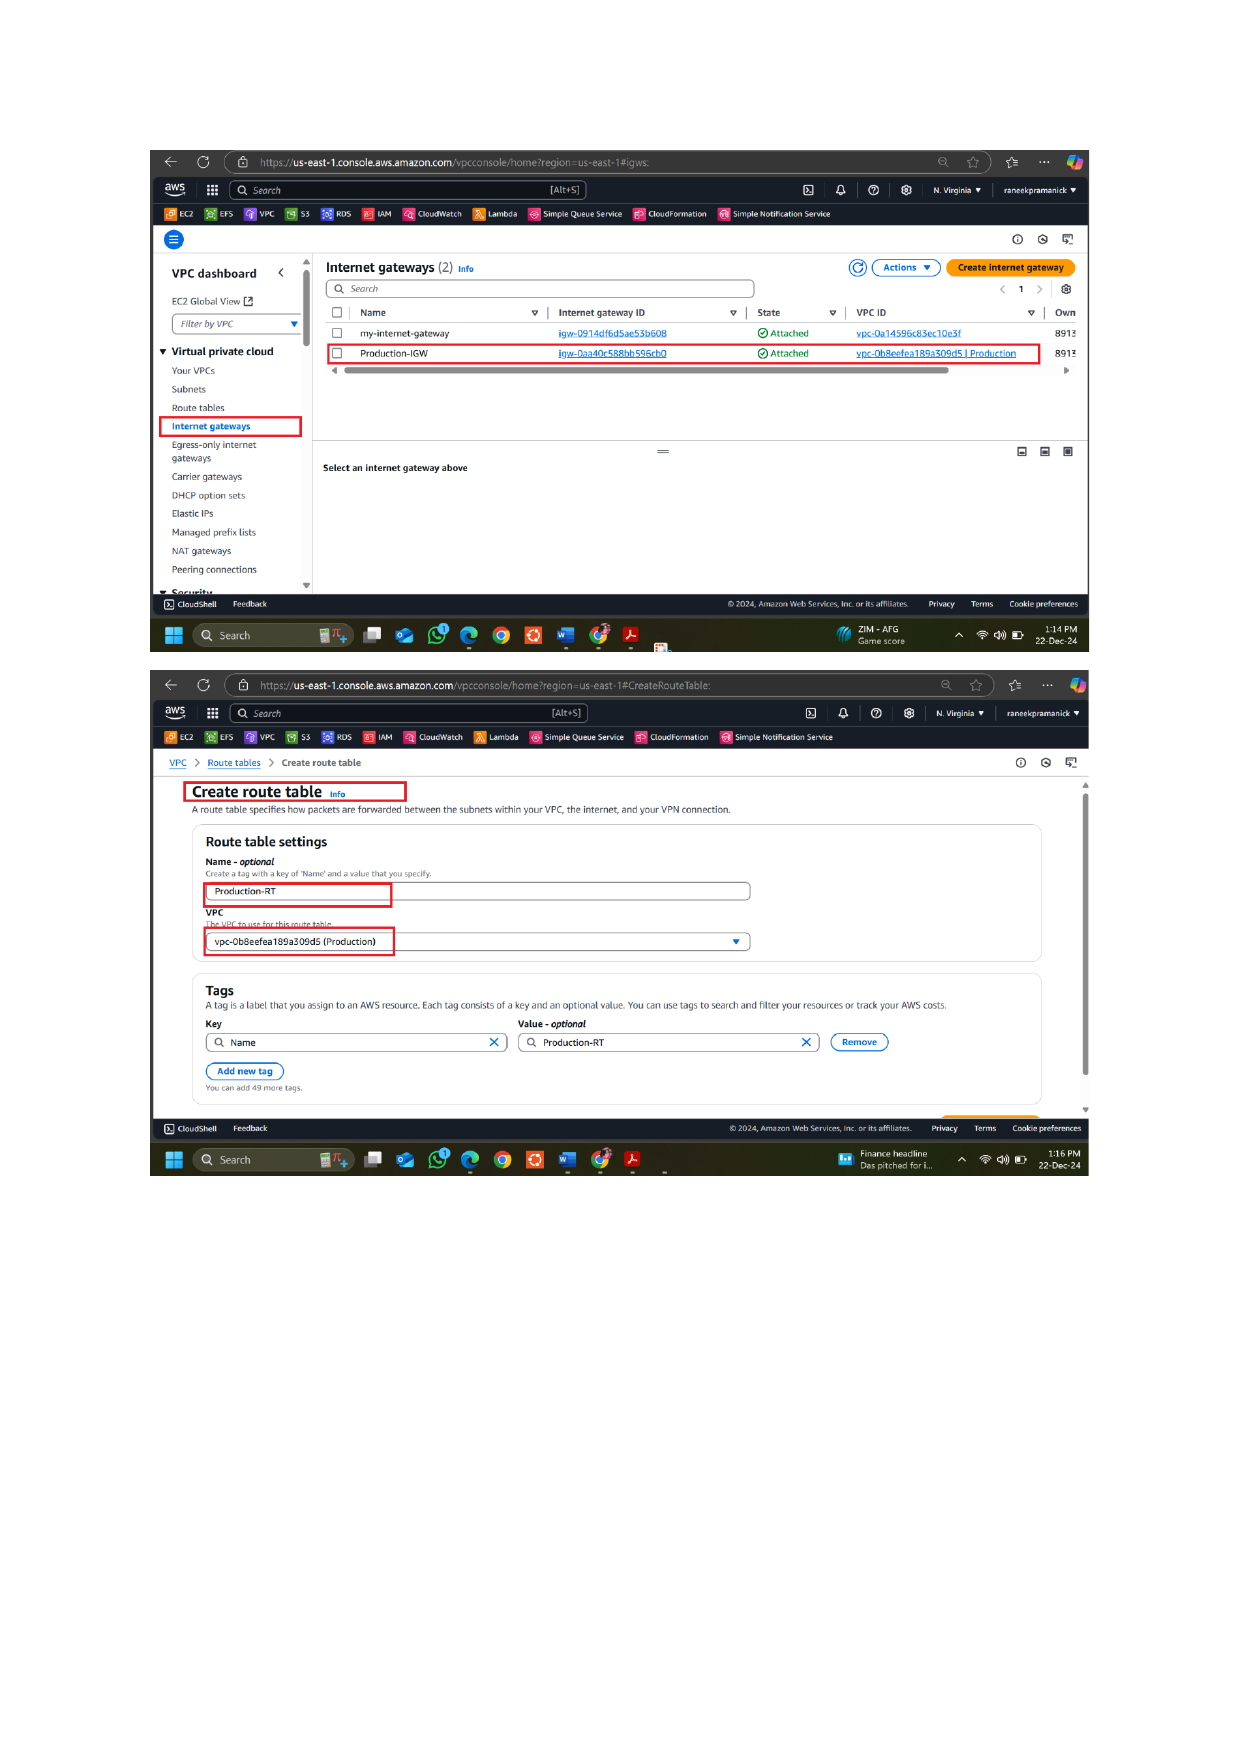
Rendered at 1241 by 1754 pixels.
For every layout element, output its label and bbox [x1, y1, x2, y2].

picture [150, 150, 1090, 652]
picture [150, 670, 1089, 1176]
